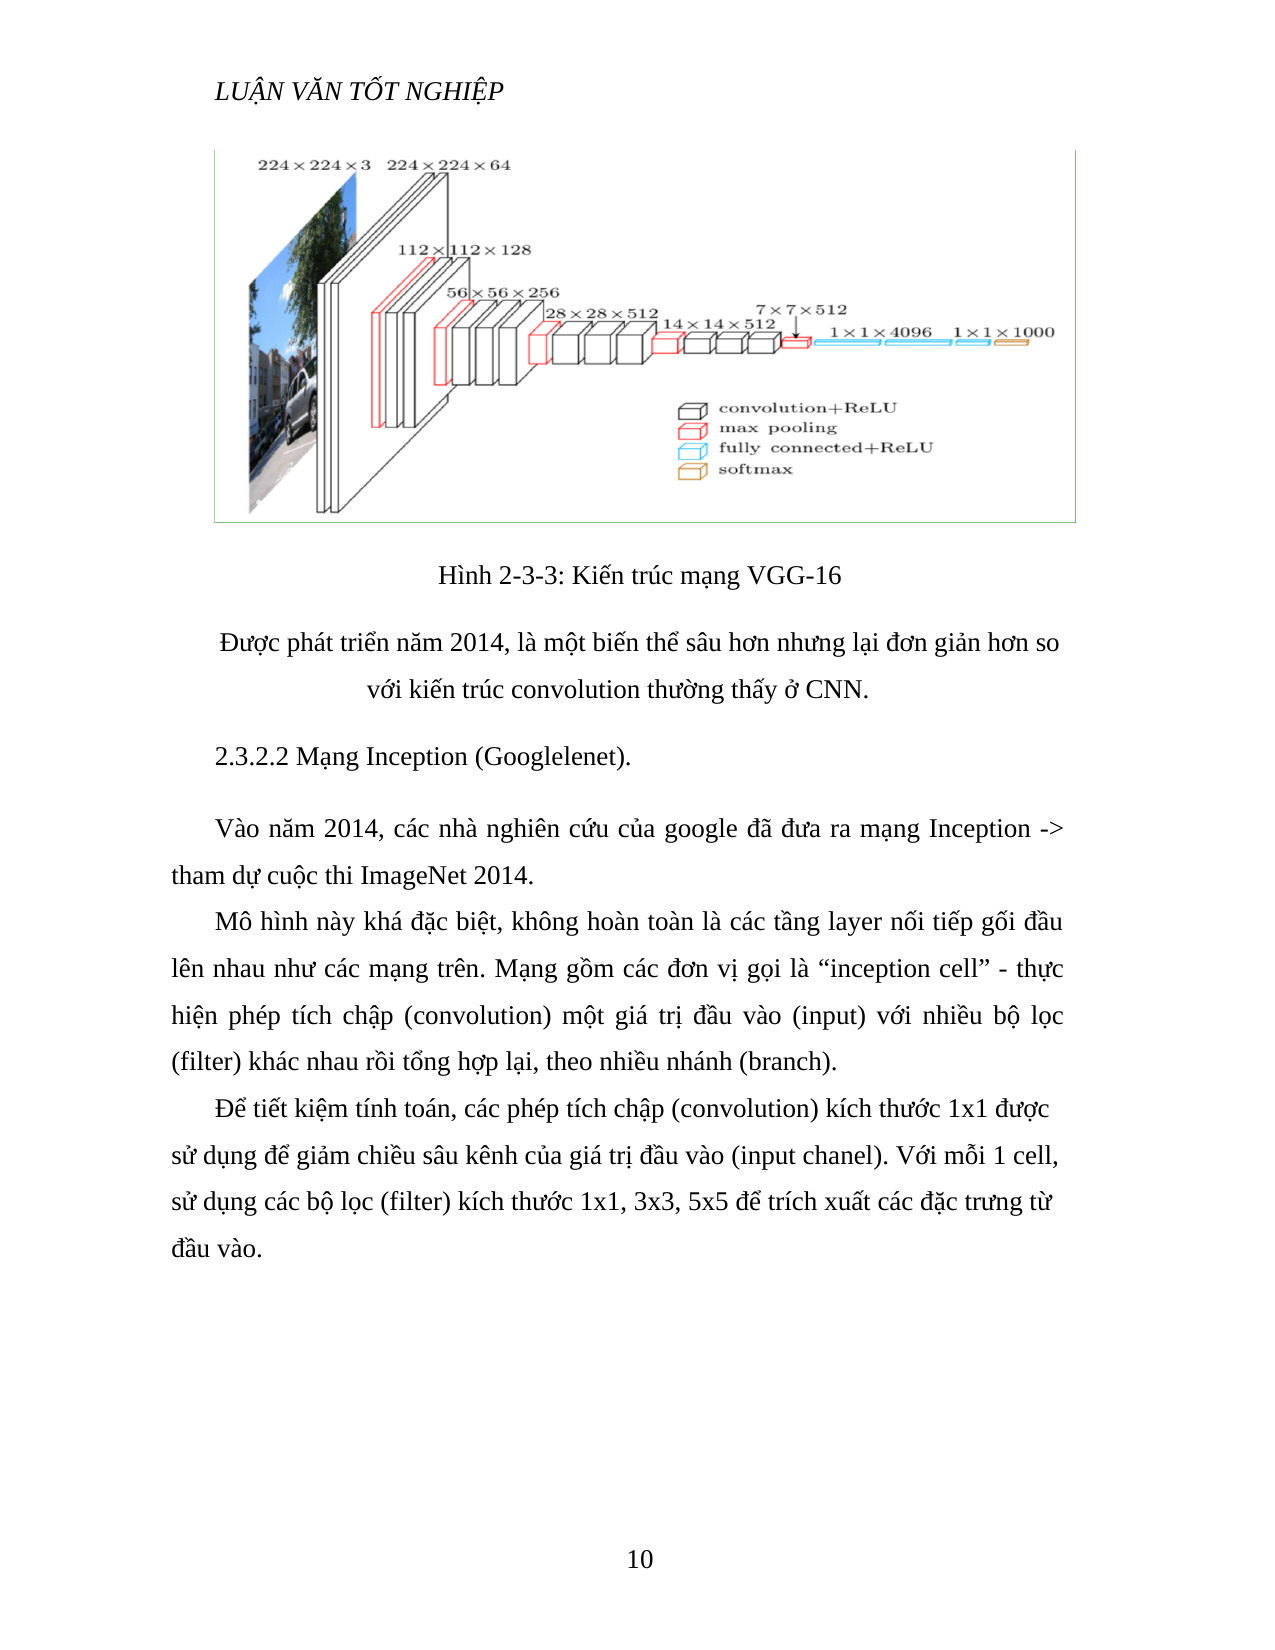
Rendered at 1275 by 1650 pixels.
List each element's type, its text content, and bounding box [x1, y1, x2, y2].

subtitle 2.3.2.2 Mạng Inception (Googlelenet). [171, 741, 1065, 772]
text Hình 2-3-3: Kiến trúc mạng VGG-16 [171, 559, 1065, 590]
text Được phát triển năm 2014, là một biến thể sâu hơn nhưng lại đơn giản hơn so với kiến trúc convolution thường thấy ở CNN. [171, 626, 1065, 704]
picture [214, 150, 1076, 523]
text Để tiết kiệm tính toán, các phép tích chập (convolution) kích thước 1x1 được sử dụng để giảm chiều sâu kênh của giá trị đầu vào (input chanel). Với mỗi 1 cell, sử dụng các bộ lọc (filter) kích thước 1x1, 3x3, 5x5 để trích xuất các đặc trưng từ đầu vào. [171, 1092, 1065, 1263]
text Vào năm 2014, các nhà nghiên cứu của google đã đưa ra mạng Inception -> tham dự cuộc thi ImageNet 2014. [171, 812, 1065, 890]
text Mô hình này khá đặc biệt, không hoàn toàn là các tầng layer nối tiếp gối đầu lên nhau như các mạng trên. Mạng gồm các đơn vị gọi là “inception cell” - thực hiện phép tích chập (convolution) một giá trị đầu vào (input) với nhiều bộ lọc (filter) khác nhau rồi tổng hợp lại, theo nhiều nhánh (branch). [171, 906, 1065, 1077]
